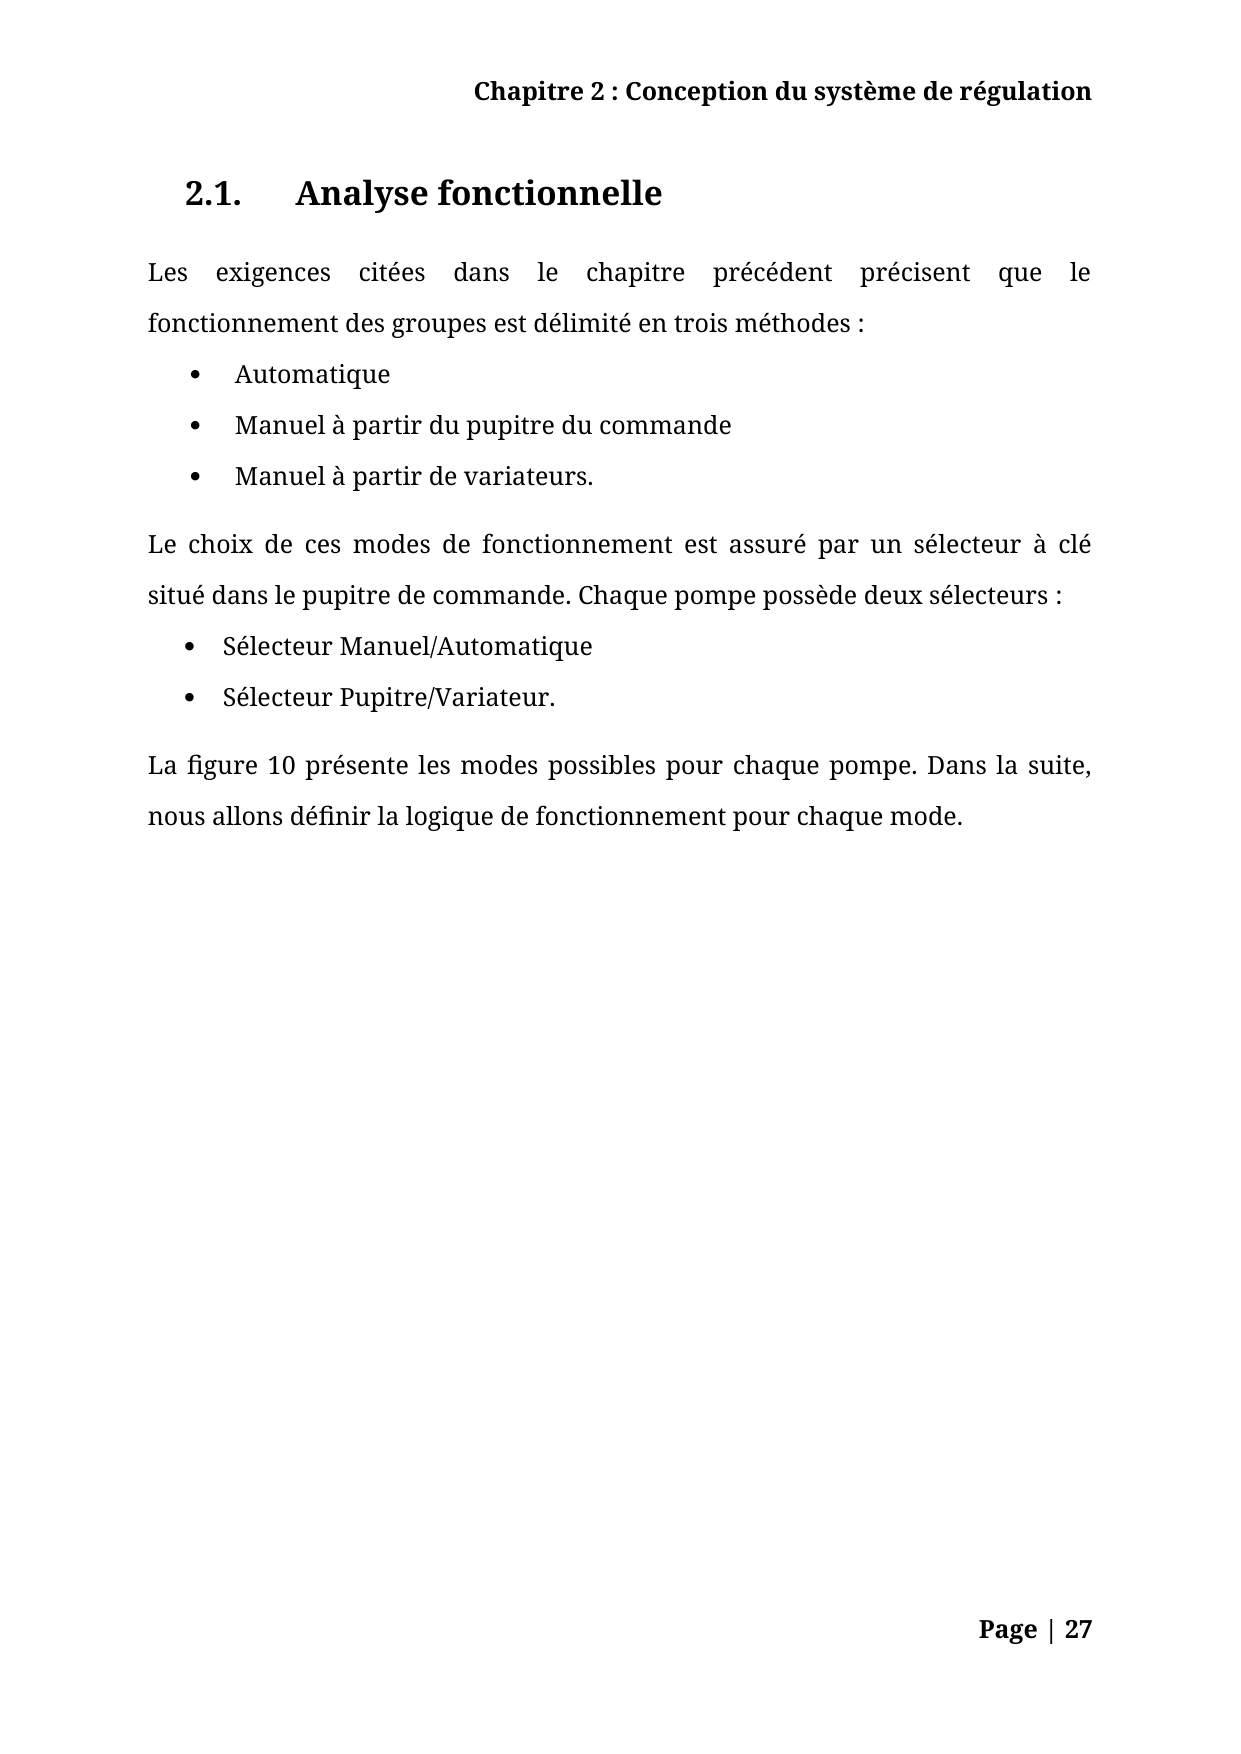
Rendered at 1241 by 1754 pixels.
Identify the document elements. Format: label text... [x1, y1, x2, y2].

text Les exigences citées dans le chapitre précédent précisent que le fonctionnement des groupes est délimité en trois méthodes : [148, 255, 1092, 340]
list Manuel à partir du pupitre du commande [191, 408, 1092, 442]
list Manuel à partir de variateurs. [191, 459, 1092, 493]
list Sélecteur Manuel/Automatique [185, 629, 1092, 663]
text Le choix de ces modes de fonctionnement est assuré par un sélecteur à clé situé dans le pupitre de commande. Chaque pompe possède deux sélecteurs : [148, 527, 1092, 612]
text La figure 10 présente les modes possibles pour chaque pompe. Dans la suite, nous allons définir la logique de fonctionnement pour chaque mode. [148, 747, 1092, 833]
list Analyse fonctionnelle [185, 170, 1092, 215]
list Sélecteur Pupitre/Variateur. [185, 680, 1092, 714]
list Automatique [191, 357, 1092, 391]
